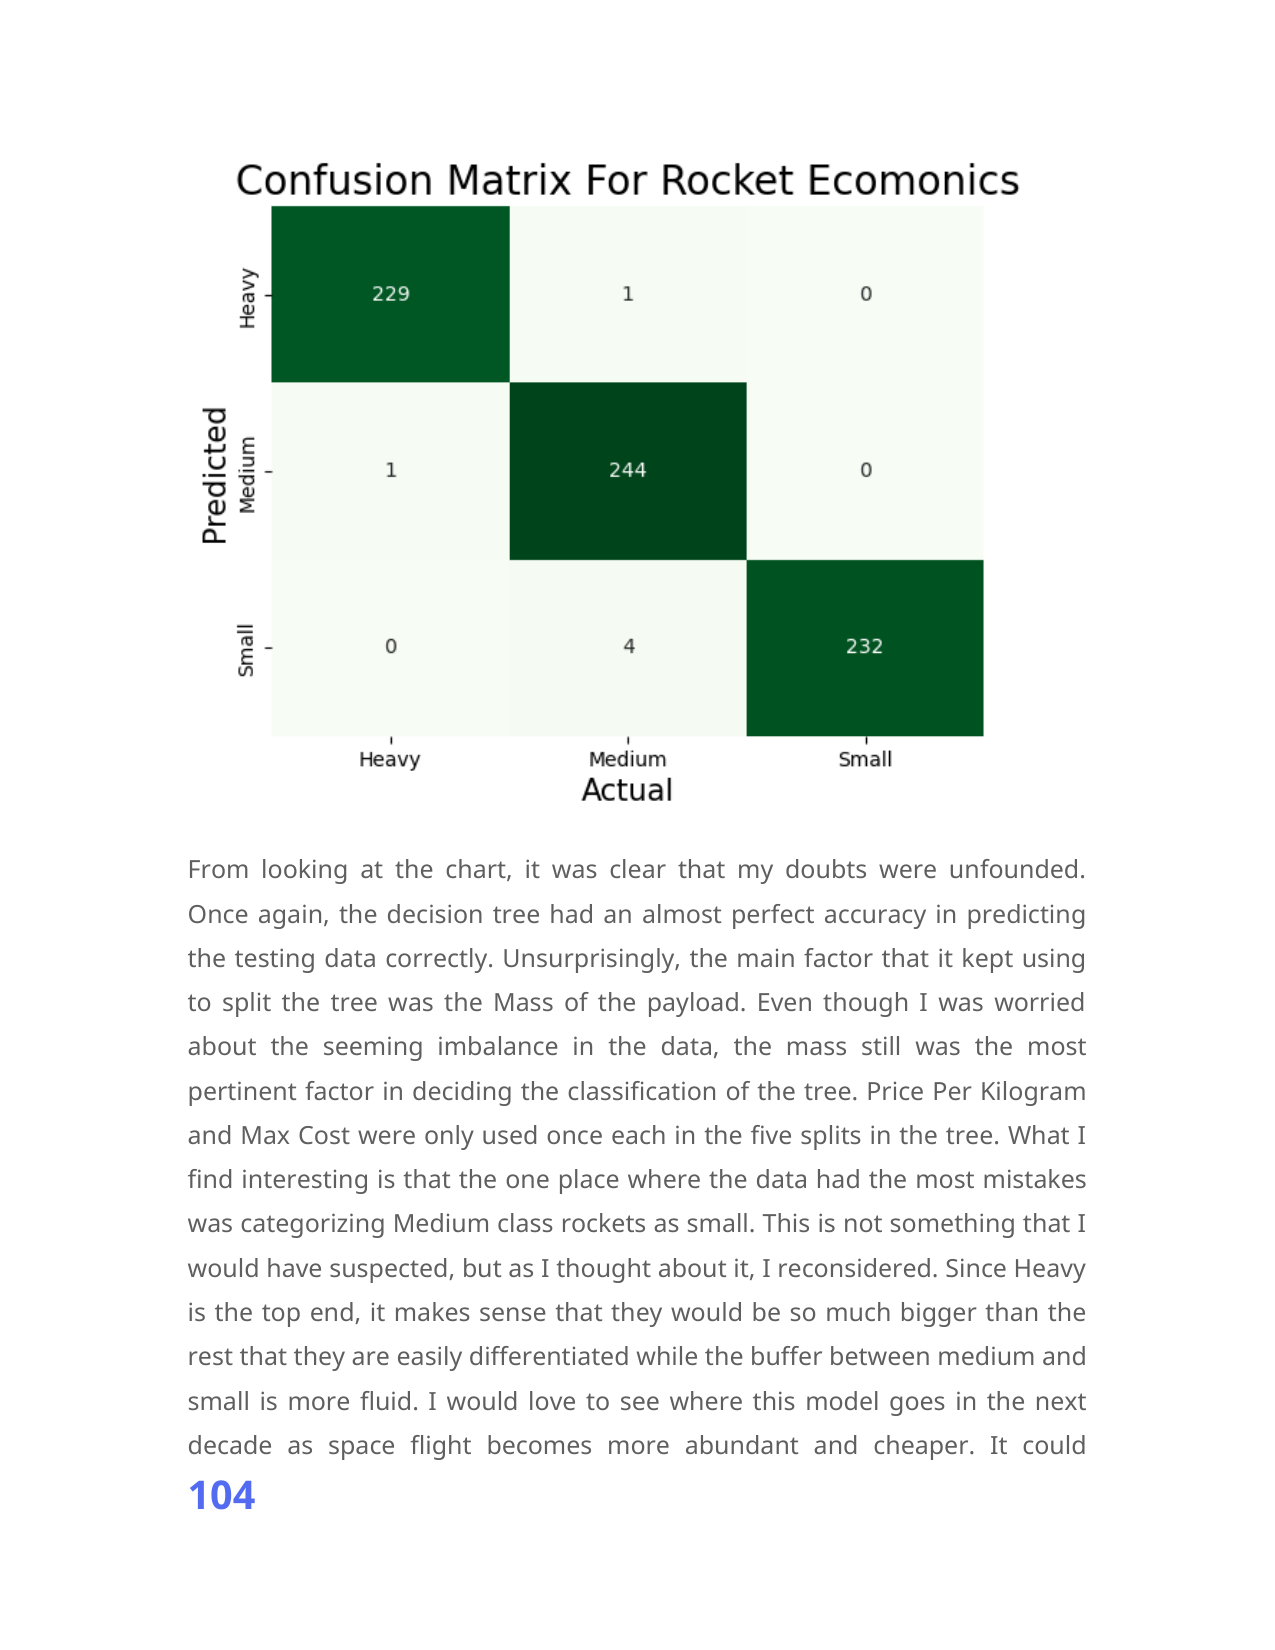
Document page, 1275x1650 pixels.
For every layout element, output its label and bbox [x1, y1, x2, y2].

text [187, 852, 1087, 1462]
picture [187, 150, 1034, 821]
